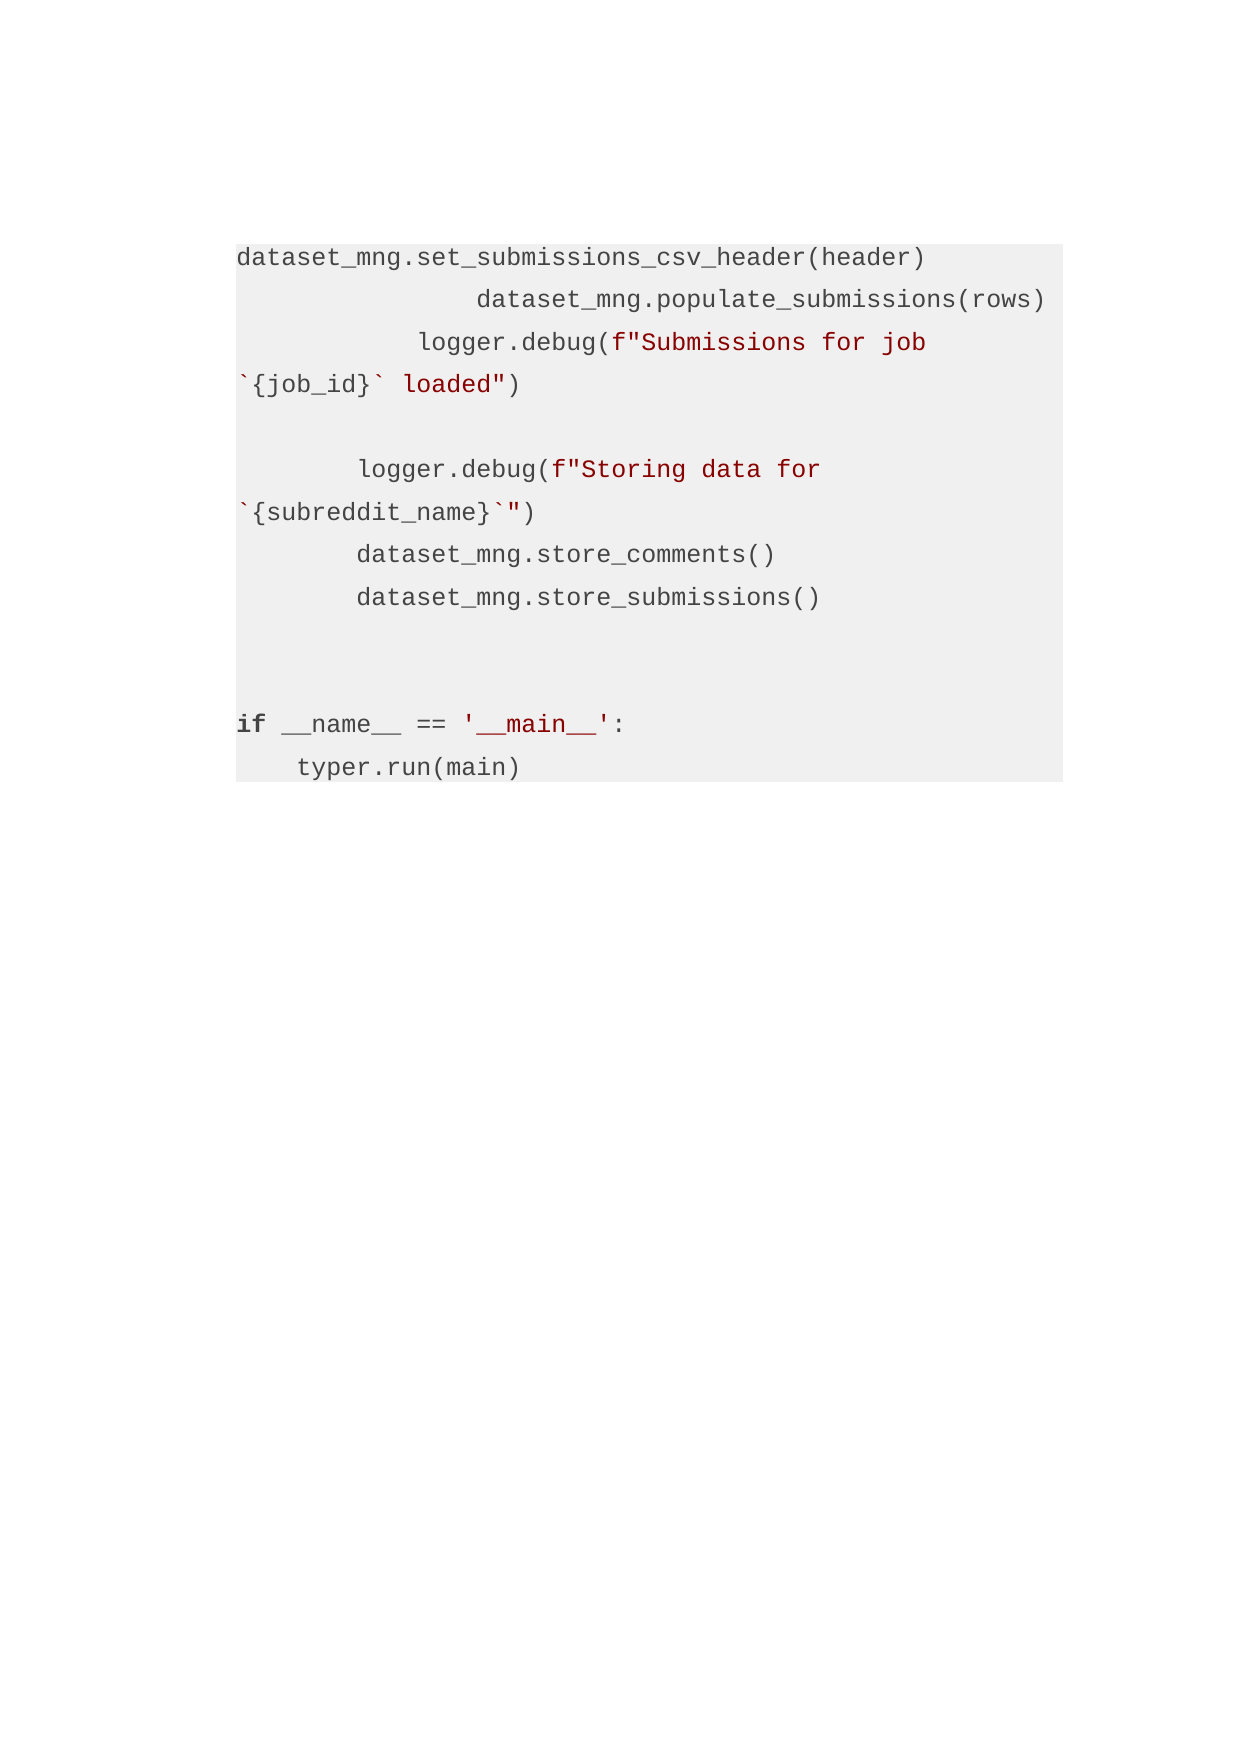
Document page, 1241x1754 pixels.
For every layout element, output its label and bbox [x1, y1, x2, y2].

text [236, 244, 1063, 782]
